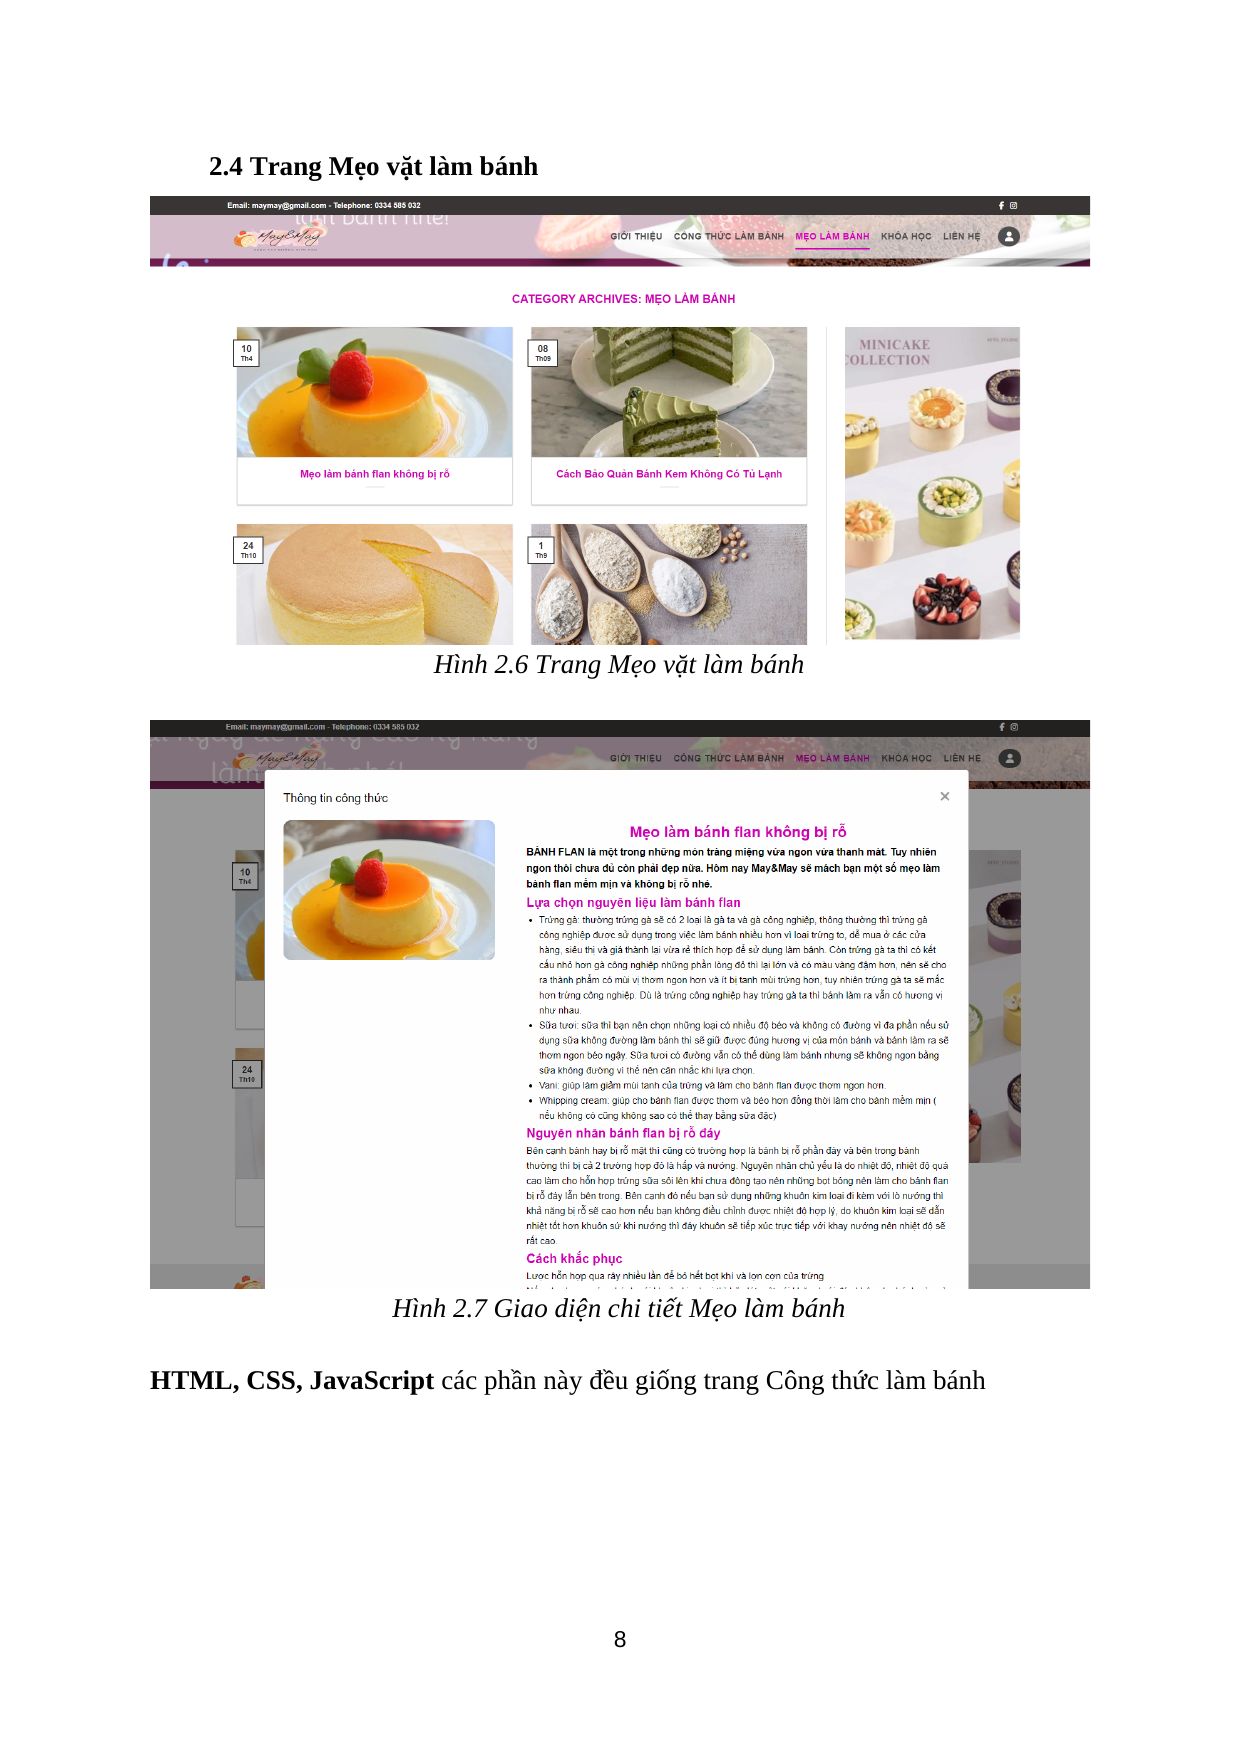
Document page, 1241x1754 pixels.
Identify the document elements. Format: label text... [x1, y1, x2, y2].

picture [150, 720, 1091, 1289]
text Hình 2.7 Giao diện chi tiết Mẹo làm bánh [150, 1292, 1090, 1324]
text HTML, CSS, JavaScript các phần này đều giống trang Công thức làm bánh [150, 1364, 1090, 1395]
text Hình 2.6 Trang Mẹo vặt làm bánh [150, 648, 1090, 679]
subtitle 2.4 Trang Mẹo vặt làm bánh [209, 150, 1090, 181]
picture [150, 196, 1091, 645]
